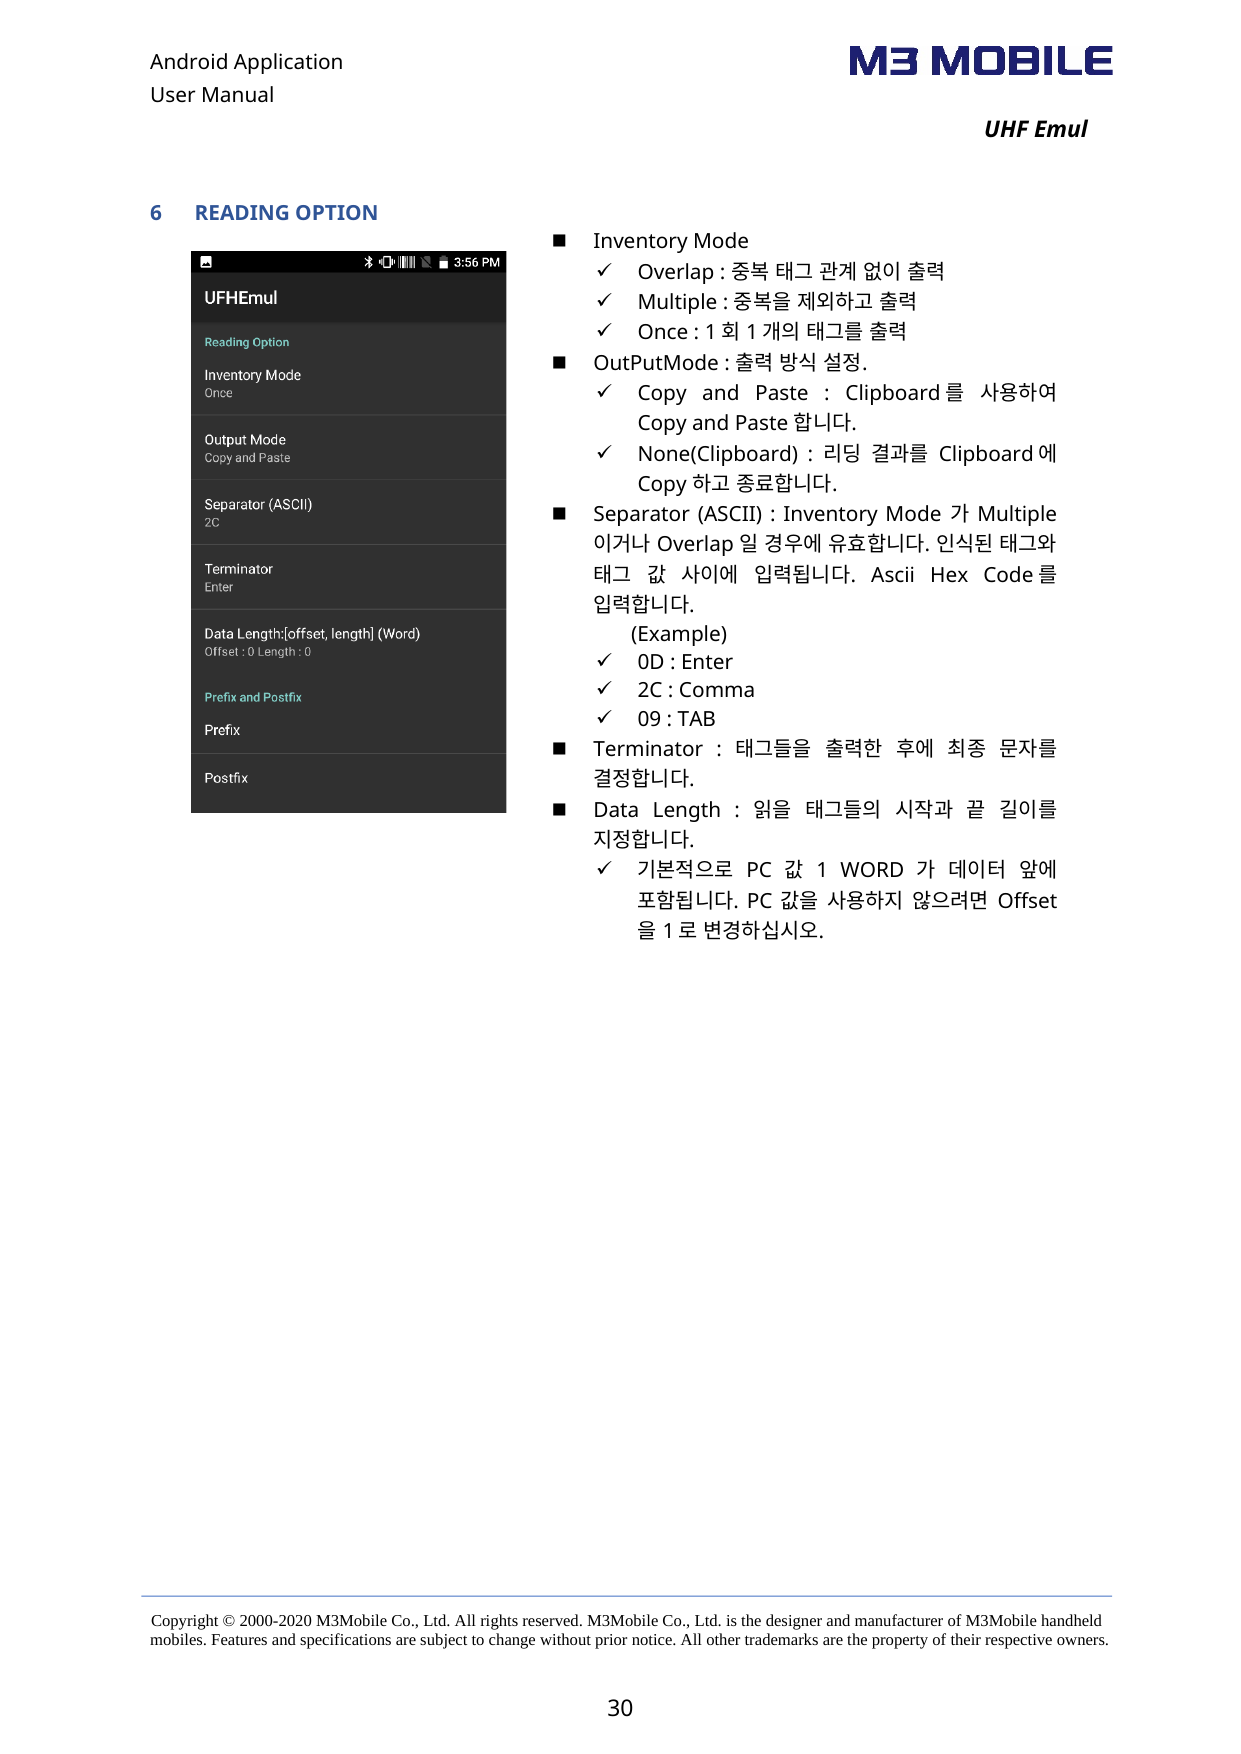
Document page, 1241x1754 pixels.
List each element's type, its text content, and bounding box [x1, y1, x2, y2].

subtitle READING OPTION [150, 198, 1090, 226]
table_header [161, 226, 536, 944]
table_header Inventory Mode Overlap : 중복 태그 관계 없이 출력 Multiple : 중복을 제외하고 출력 Once : 1회 1개의 태그를 출력 OutPutMode : 출력 방식 설정. Copy and Paste : Clipboard를 사용하여 Copy and Paste 합니다. None(Clipboard) : 리딩 결과를 Clipboard에 Copy 하고 종료합니다. Separator (ASCII) : Inventory Mode 가 Multiple 이거나 Overlap 일 경우에 유효합니다. 인식된 태그와 태그 값 사이에 입력됩니다. Ascii Hex Code를 입력합니다. (Example) 0D : Enter 2C : Comma 09 : TAB Terminator : 태그들을 출력한 후에 최종 문자를 결정합니다. Data Length : 읽을 태그들의 시작과 끝 길이를 지정합니다. 기본적으로 PC 값 1 WORD 가 데이터 앞에 포함됩니다. PC 값을 사용하지 않으려면 Offset을 1로 변경하십시오. [536, 226, 1068, 944]
picture [850, 46, 1113, 75]
picture [191, 251, 507, 813]
